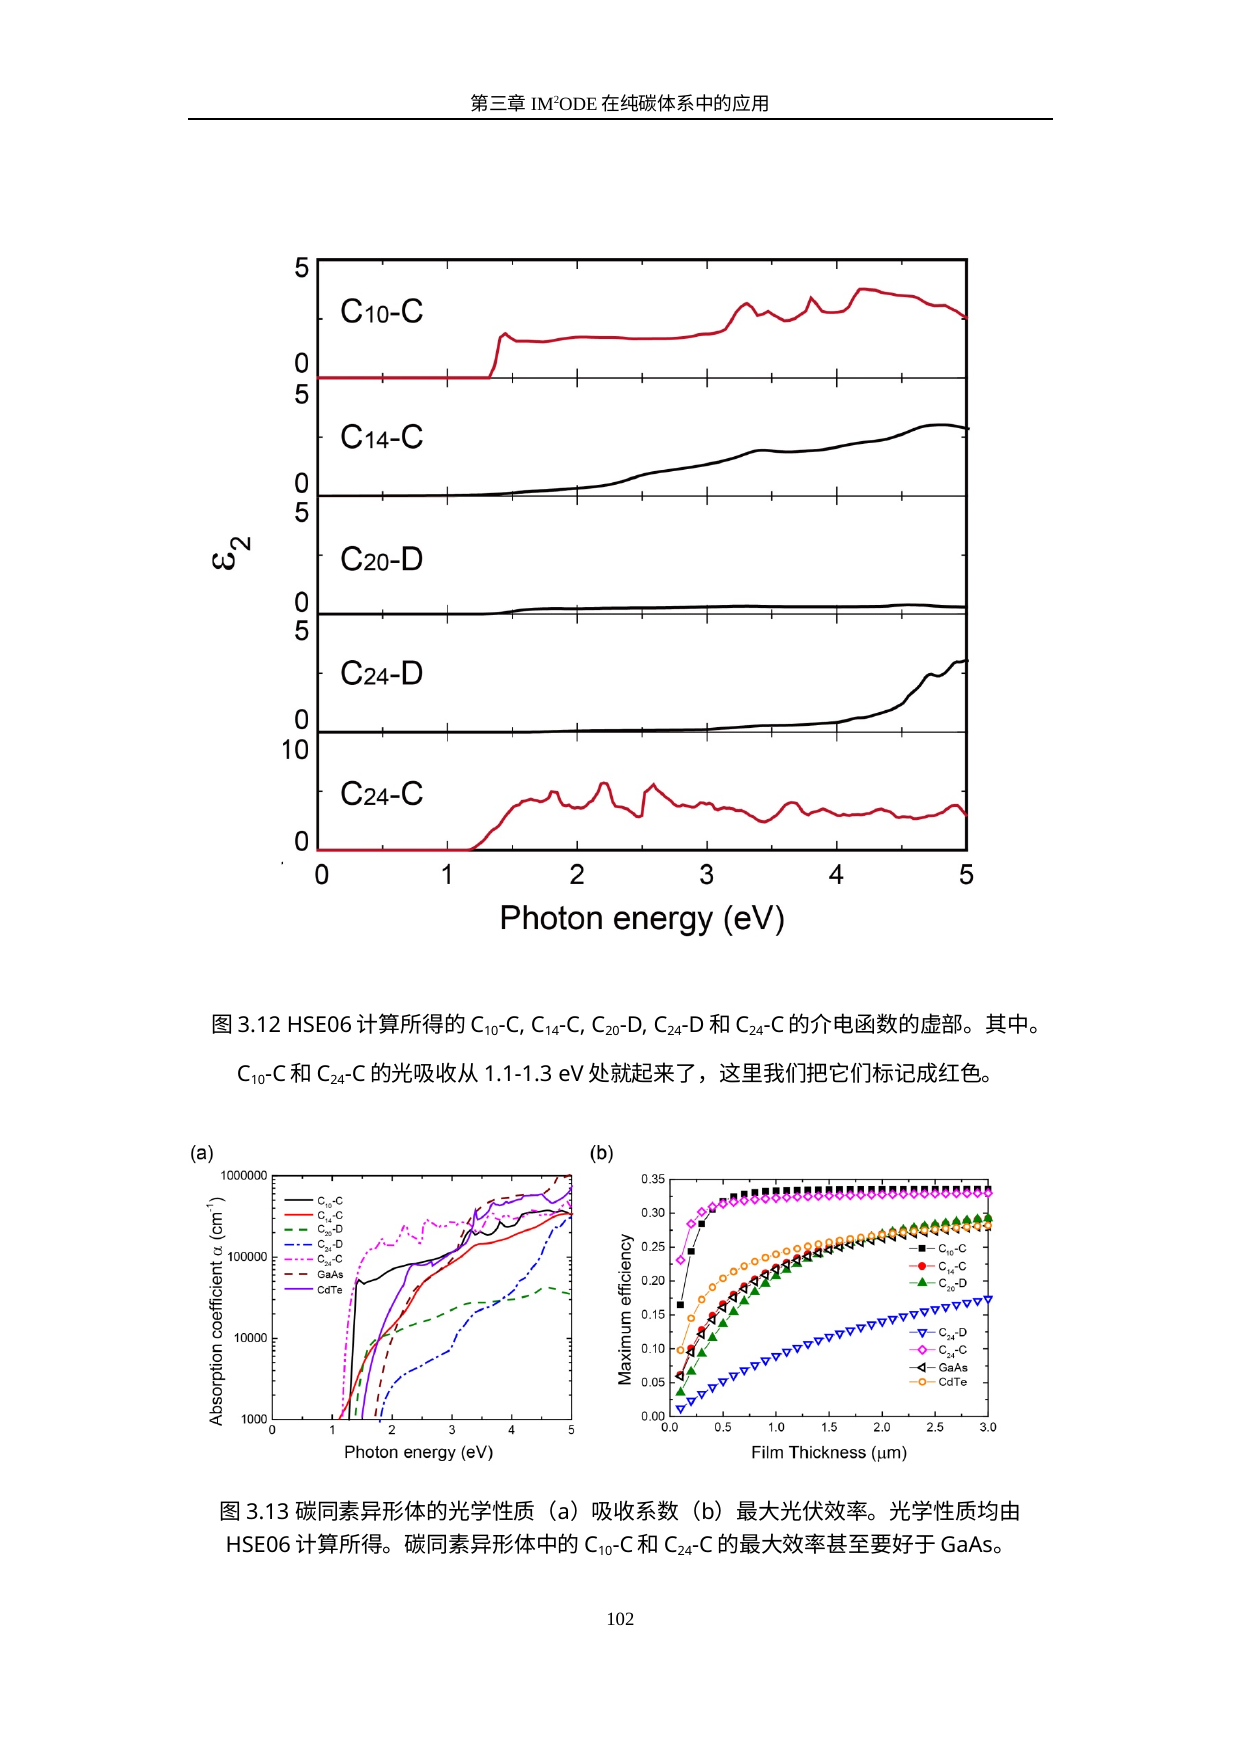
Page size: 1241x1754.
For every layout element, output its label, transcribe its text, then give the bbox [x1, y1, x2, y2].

picture [187, 162, 1053, 995]
text 图3.12 HSE06计算所得的C10-C, C14-C, C20-D, C24-D和C24-C的介电函数的虚部。其中。C10-C和C24-C的光吸收从1.1-1.3 eV处就起来了，这里我们把它们标记成红色。 [187, 1007, 1053, 1088]
picture [187, 1136, 1053, 1478]
text 图3.13 碳同素异形体的光学性质（a）吸收系数（b）最大光伏效率。光学性质均由HSE06计算所得。碳同素异形体中的C10-C和C24-C的最大效率甚至要好于GaAs。 [187, 1494, 1053, 1559]
